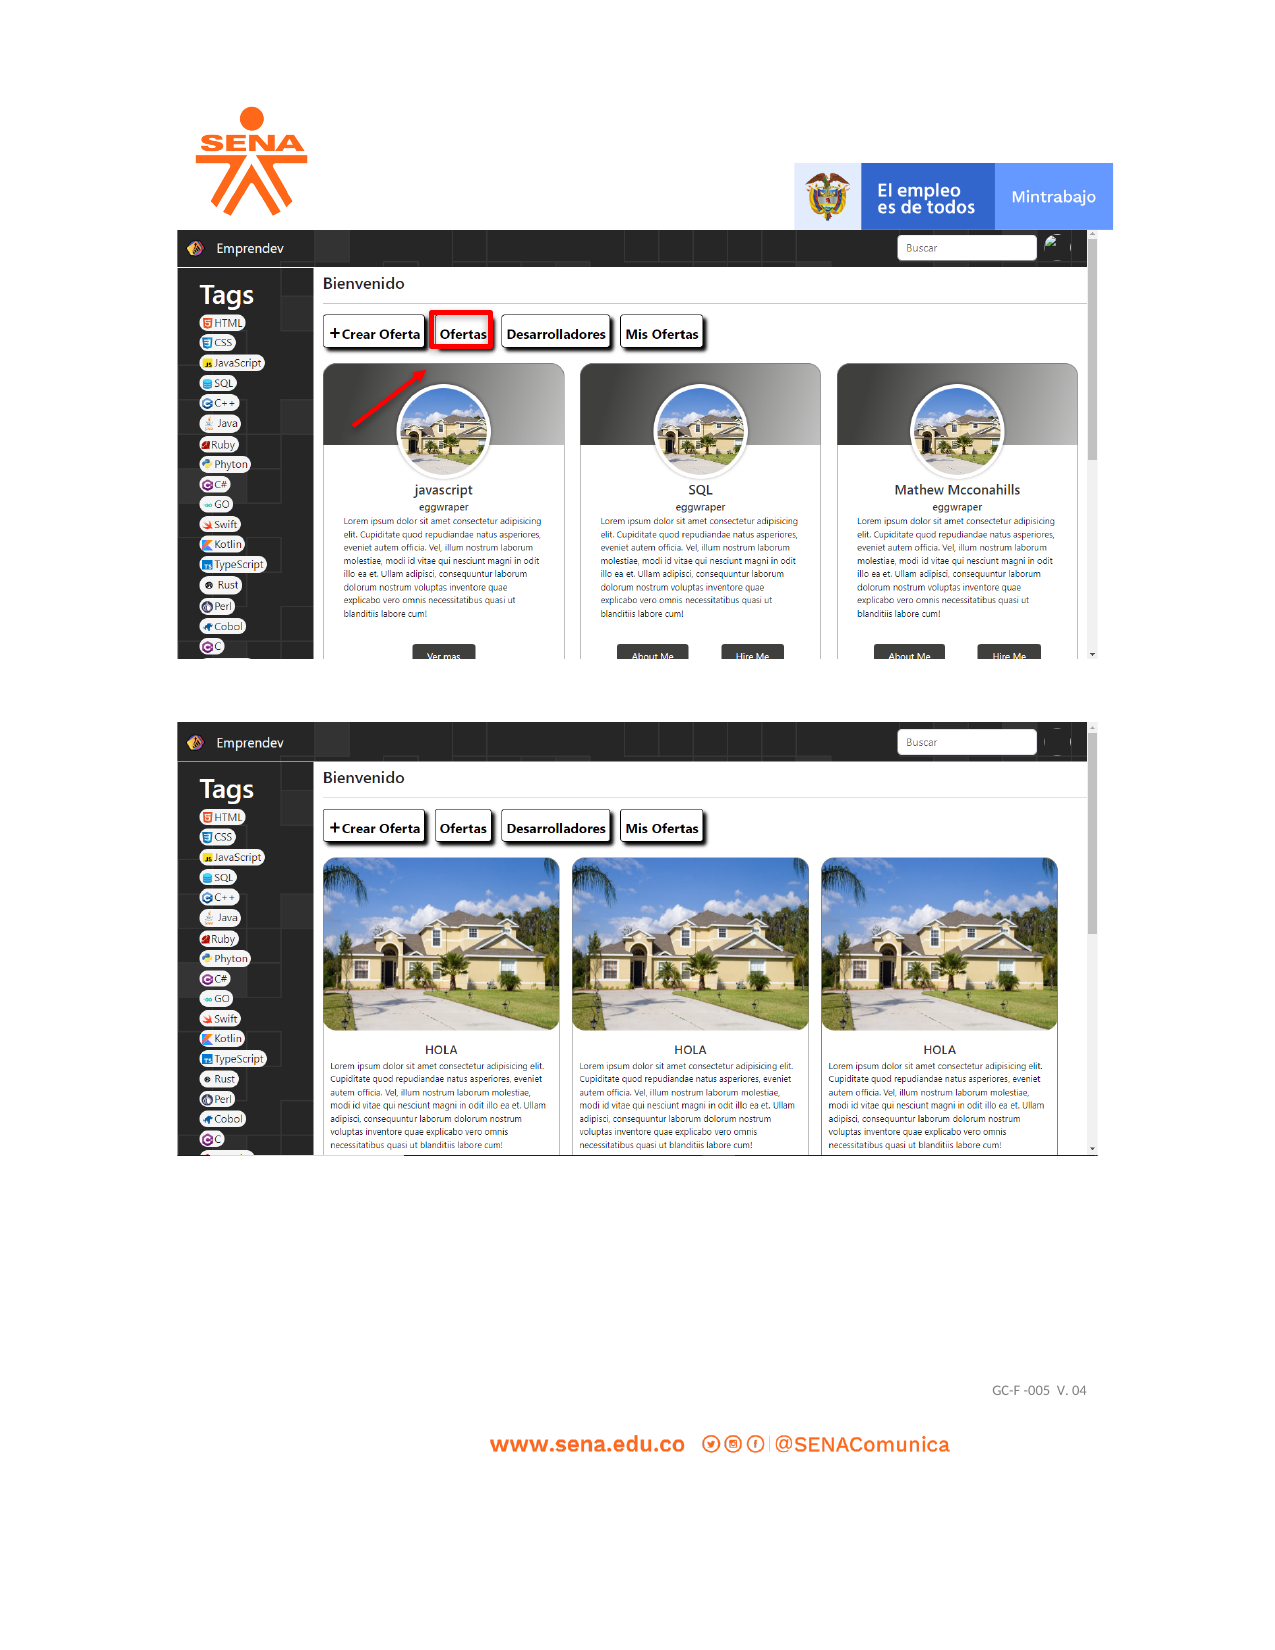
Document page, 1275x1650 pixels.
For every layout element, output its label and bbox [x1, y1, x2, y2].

picture [177, 85, 1114, 659]
picture [478, 1423, 960, 1464]
picture [177, 722, 1098, 1156]
